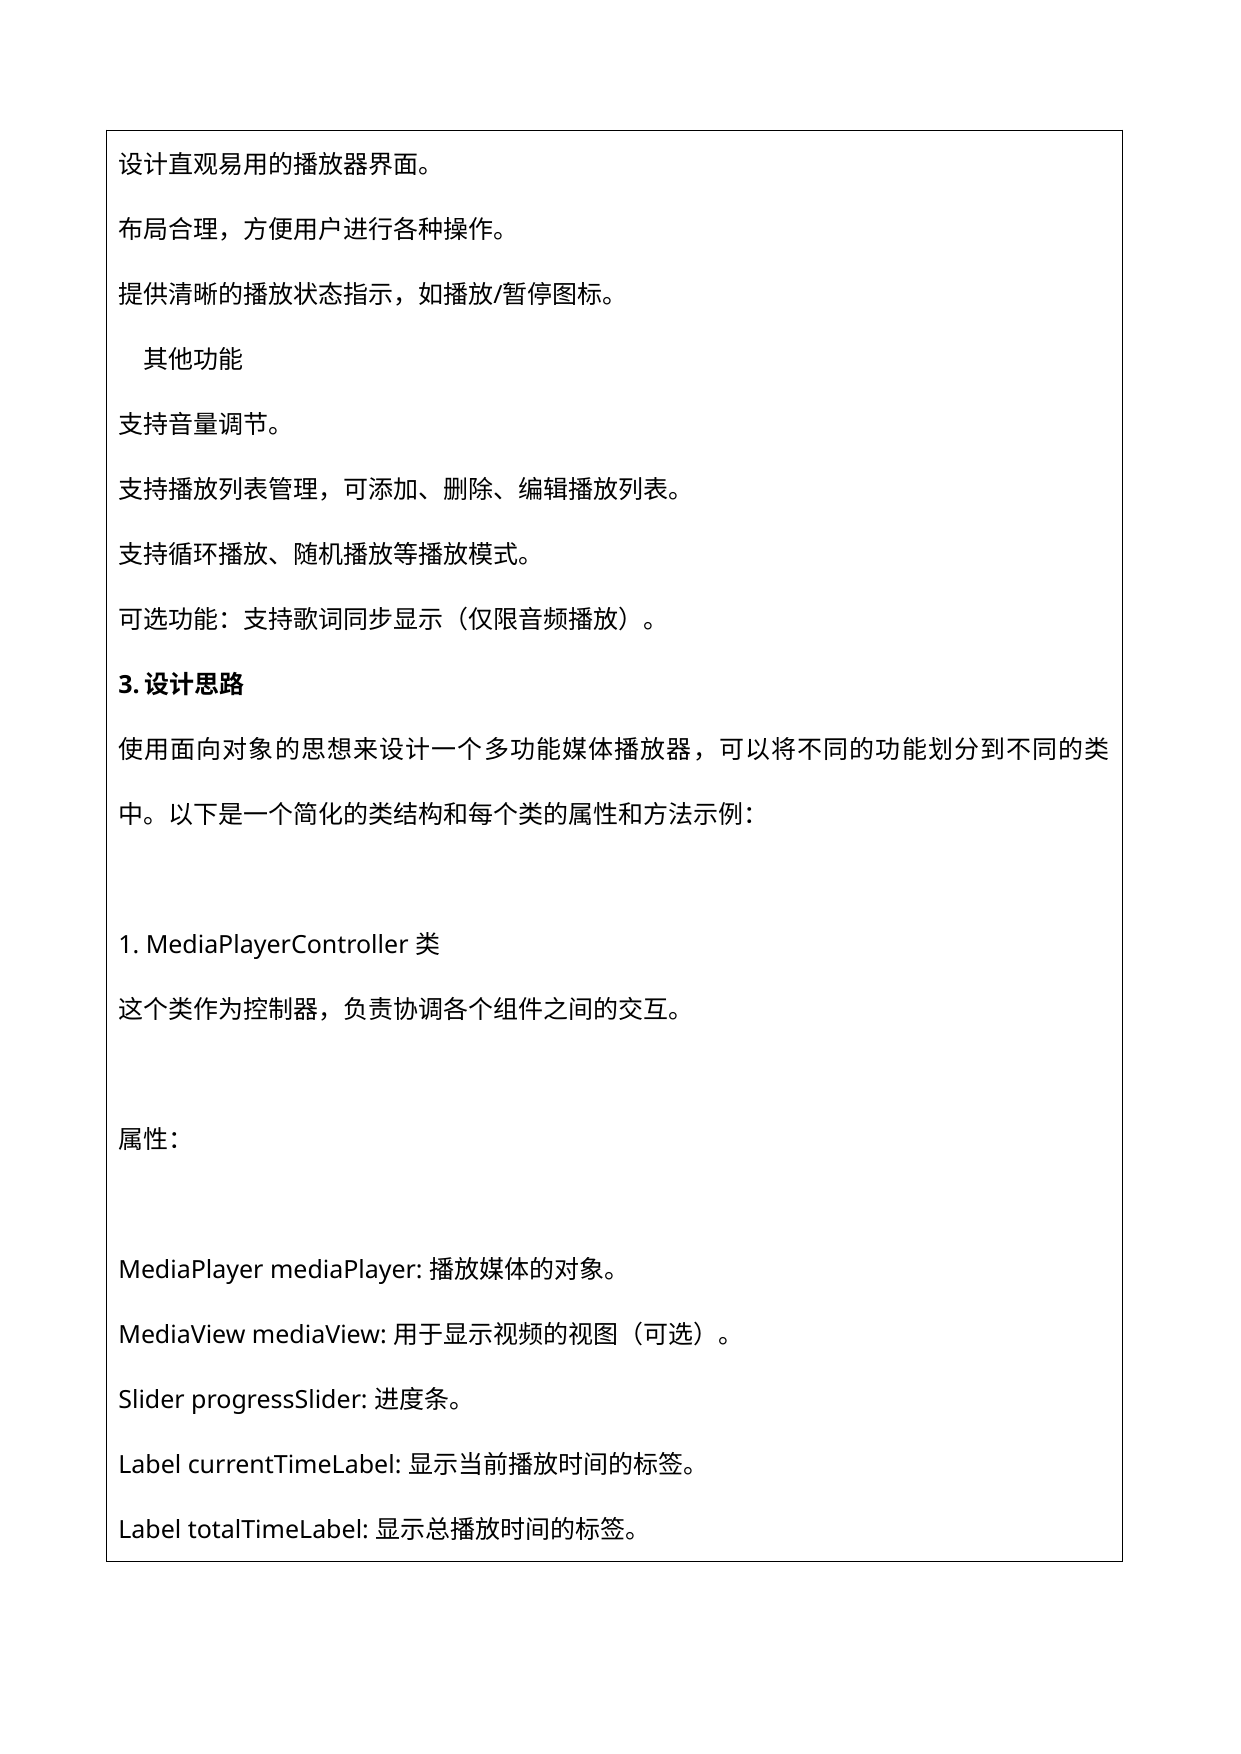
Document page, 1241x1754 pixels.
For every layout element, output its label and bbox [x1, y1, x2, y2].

table_cell [107, 131, 1122, 1561]
